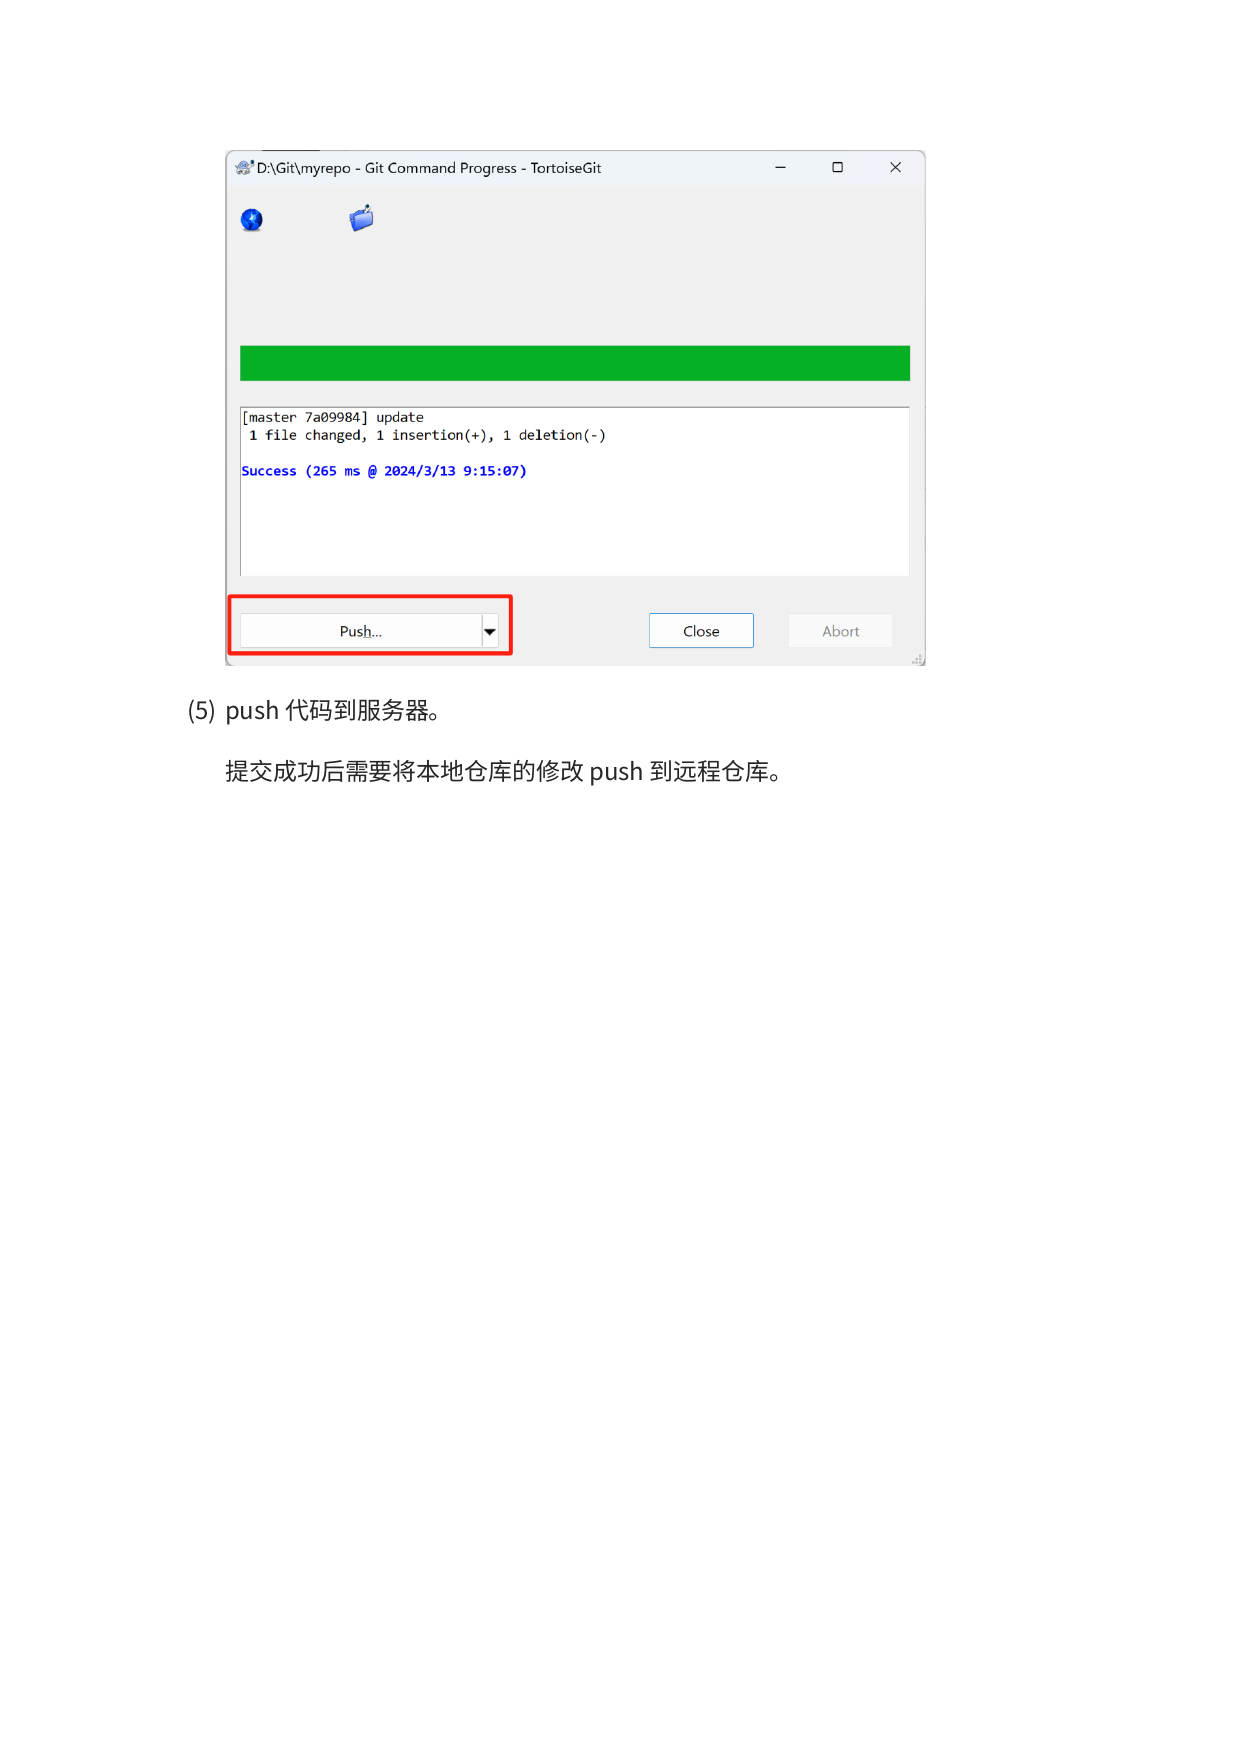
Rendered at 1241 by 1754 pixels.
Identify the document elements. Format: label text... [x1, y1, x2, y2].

picture [225, 150, 926, 666]
text 提交成功后需要将本地仓库的修改push到远程仓库。 [225, 752, 1090, 787]
list push代码到服务器。 [187, 692, 1090, 726]
